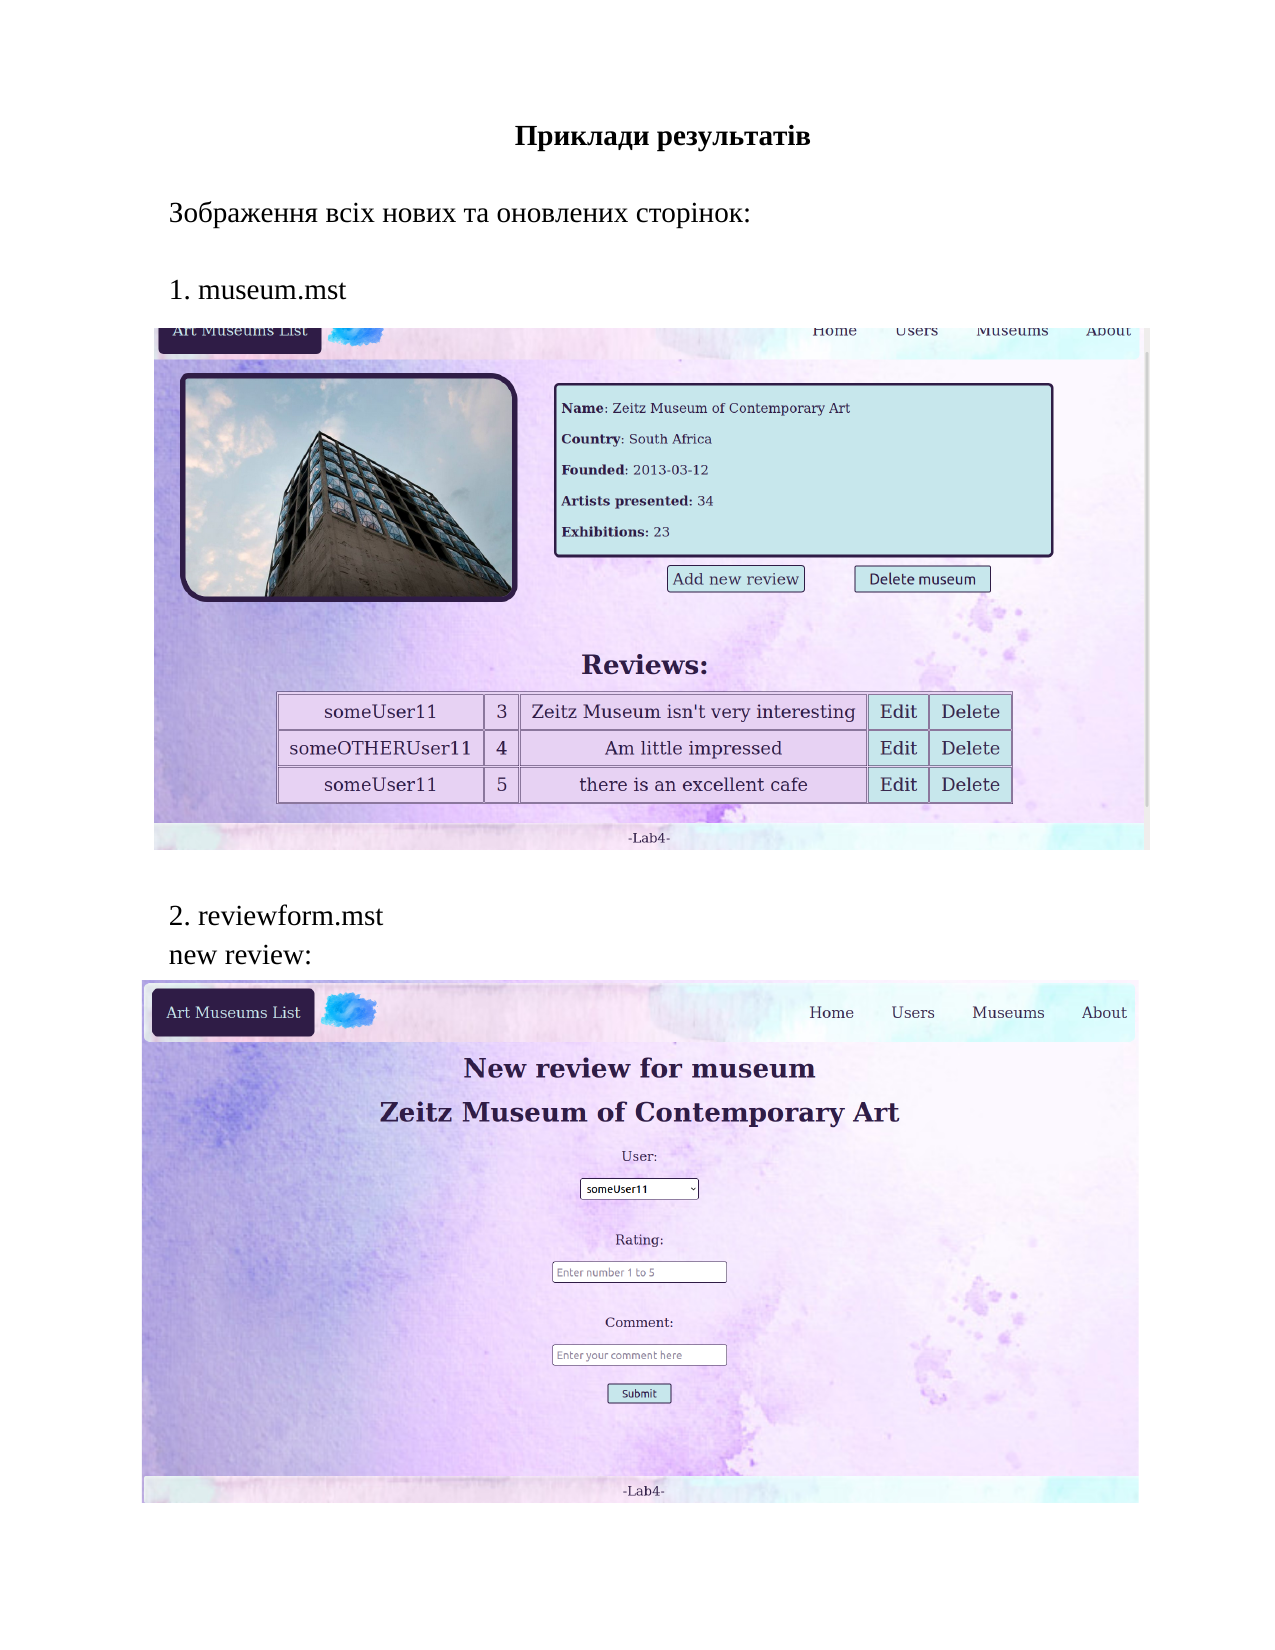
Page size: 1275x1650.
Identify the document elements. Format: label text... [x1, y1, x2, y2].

text 1. museum.mst [169, 272, 1157, 306]
text new review: [169, 937, 1157, 971]
text 2. reviewform.mst [169, 898, 1157, 932]
picture [141, 980, 1139, 1503]
picture [154, 328, 1150, 850]
text Зображення всіх нових та оновлених сторінок: [169, 195, 1157, 229]
text Приклади результатів [169, 118, 1157, 152]
